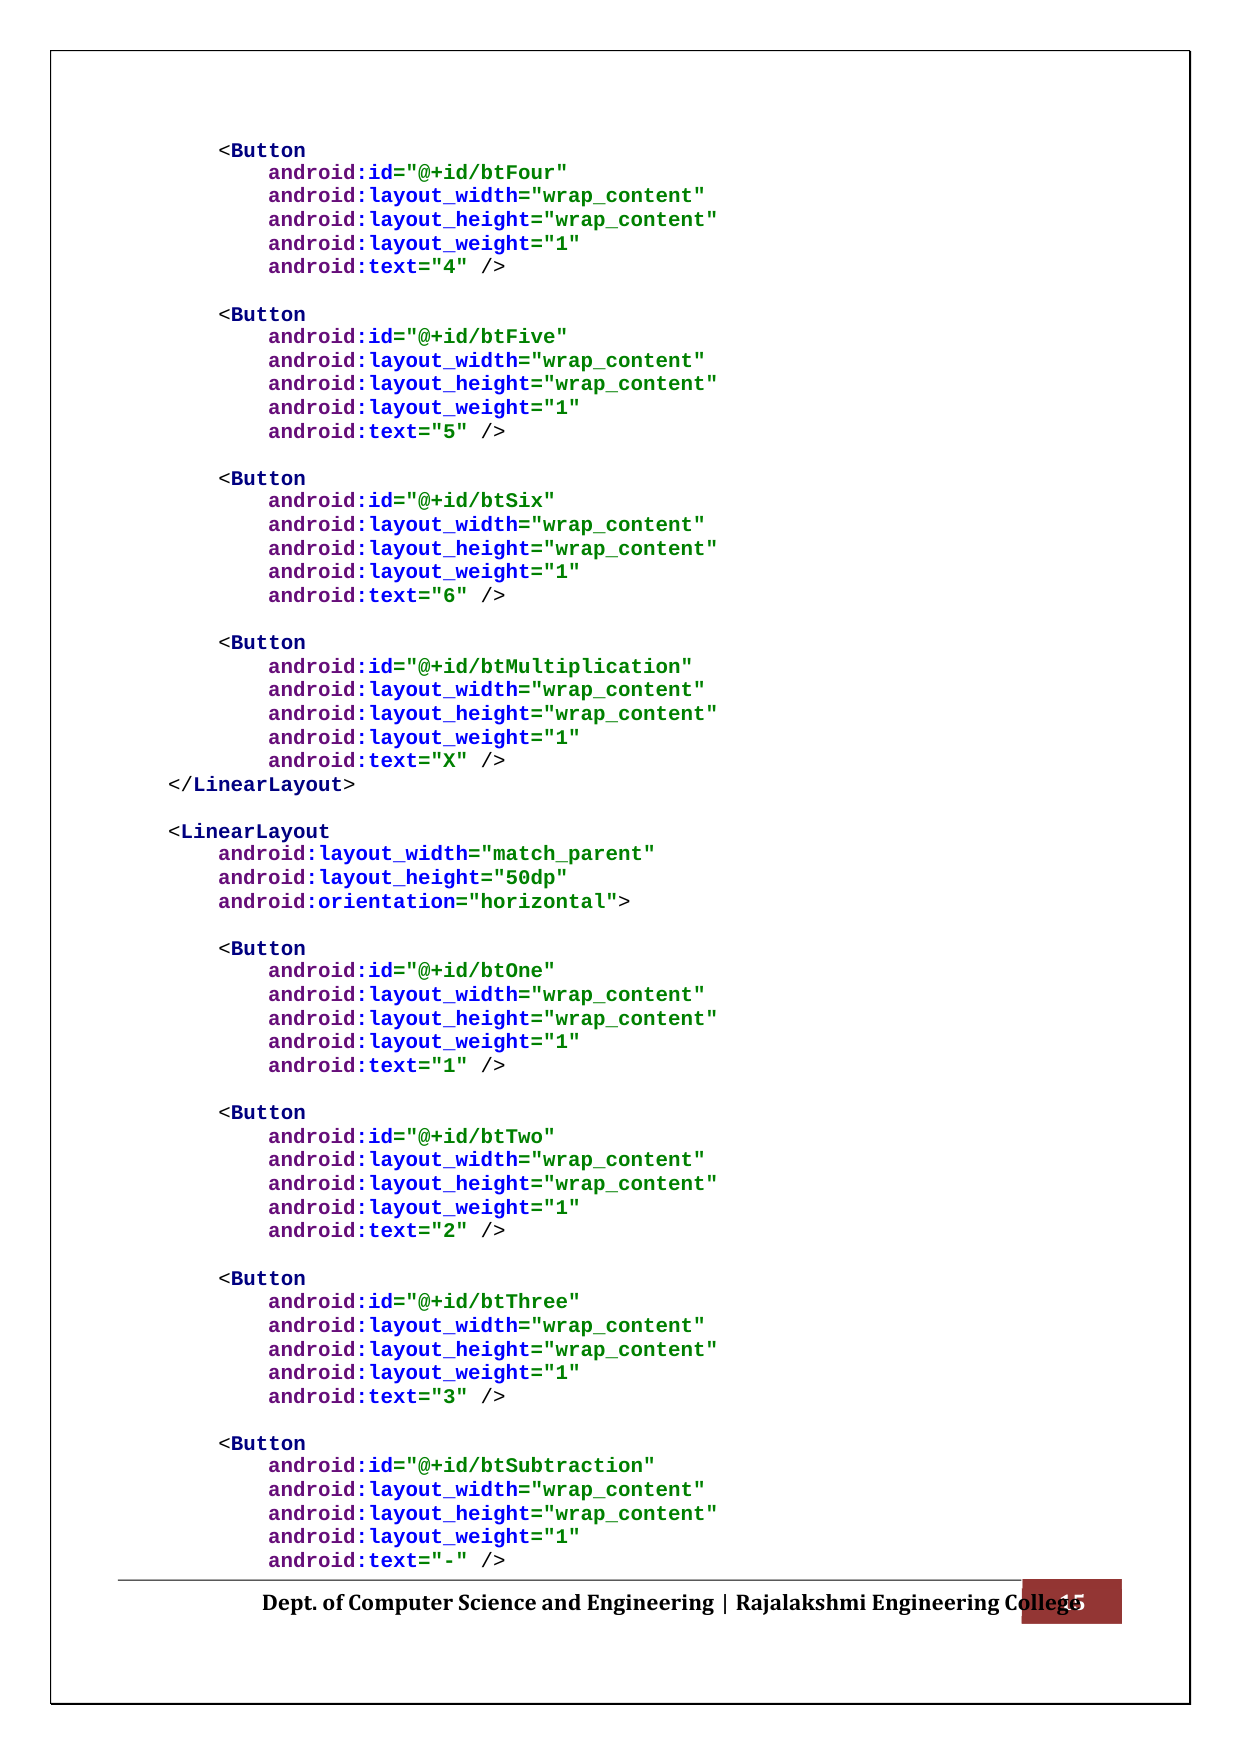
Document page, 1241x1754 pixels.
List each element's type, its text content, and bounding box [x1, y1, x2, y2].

text android:id="@+id/btMultiplication" android:layout_width="wrap_content" android:layout_height="wrap_content" android:layout_weight="1" android:text="X" /> [268, 656, 718, 774]
text <LinearLayout [168, 821, 1137, 843]
text android:id="@+id/btTwo" android:layout_width="wrap_content" android:layout_height="wrap_content" android:layout_weight="1" android:text="2" /> [268, 1126, 718, 1244]
text android:id="@+id/btSix" android:layout_width="wrap_content" android:layout_height="wrap_content" android:layout_weight="1" android:text="6" /> [268, 490, 718, 608]
text <Button [218, 468, 1137, 490]
text <Button [218, 938, 1137, 960]
text <Button [218, 1267, 1137, 1291]
text <Button [218, 1433, 1137, 1455]
text <Button [218, 632, 1137, 656]
text <Button [218, 1102, 1137, 1126]
picture [1021, 1579, 1122, 1589]
text android:layout_width="match_parent" android:layout_height="50dp" android:orientation="horizontal"> [218, 843, 834, 914]
text <Button [218, 304, 1137, 326]
text android:id="@+id/btOne" android:layout_width="wrap_content" android:layout_height="wrap_content" android:layout_weight="1" android:text="1" /> [268, 960, 718, 1078]
text </LinearLayout> [168, 774, 1137, 798]
text android:id="@+id/btFive" android:layout_width="wrap_content" android:layout_height="wrap_content" android:layout_weight="1" android:text="5" /> [268, 326, 718, 444]
text android:id="@+id/btFour" android:layout_width="wrap_content" android:layout_height="wrap_content" android:layout_weight="1" android:text="4" /> [268, 162, 718, 280]
text <Button [218, 140, 1137, 162]
text android:id="@+id/btThree" android:layout_width="wrap_content" android:layout_height="wrap_content" android:layout_weight="1" android:text="3" /> [268, 1291, 718, 1409]
text android:id="@+id/btSubtraction" android:layout_width="wrap_content" android:layout_height="wrap_content" android:layout_weight="1" android:text="-" /> [268, 1455, 718, 1573]
